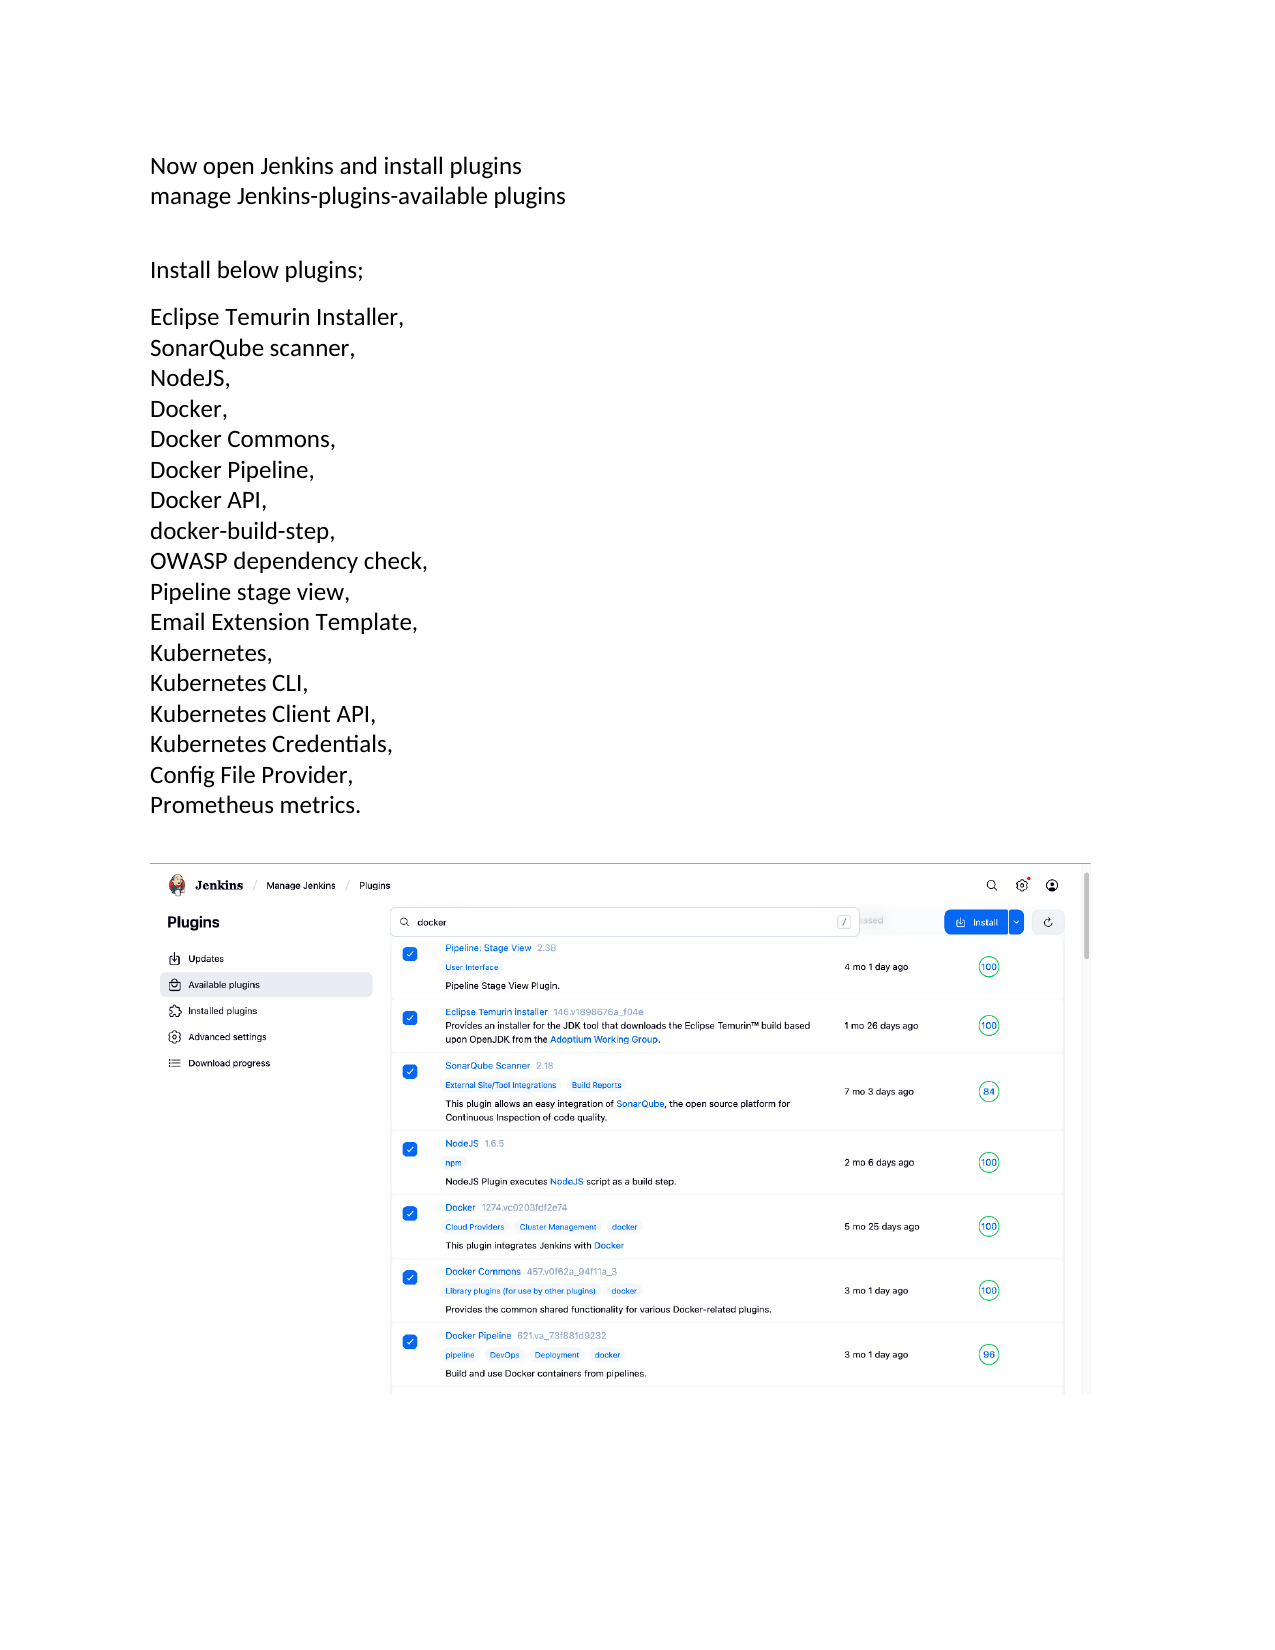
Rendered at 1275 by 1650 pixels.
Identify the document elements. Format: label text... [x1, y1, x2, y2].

text Now open Jenkins and install plugins manage Jenkins-plugins-available plugins [150, 150, 1125, 237]
picture [150, 863, 1091, 1394]
text Eclipse Temurin Installer, SonarQube scanner, NodeJS, Docker, Docker Commons, Docker Pipeline, Docker API, docker-build-step, OWASP dependency check, Pipeline stage view, Email Extension Template, Kubernetes, Kubernetes CLI, Kubernetes Client API, Kubernetes Credentials, Config File Provider, Prometheus metrics. [150, 301, 1125, 846]
text Install below plugins; [150, 254, 1125, 284]
